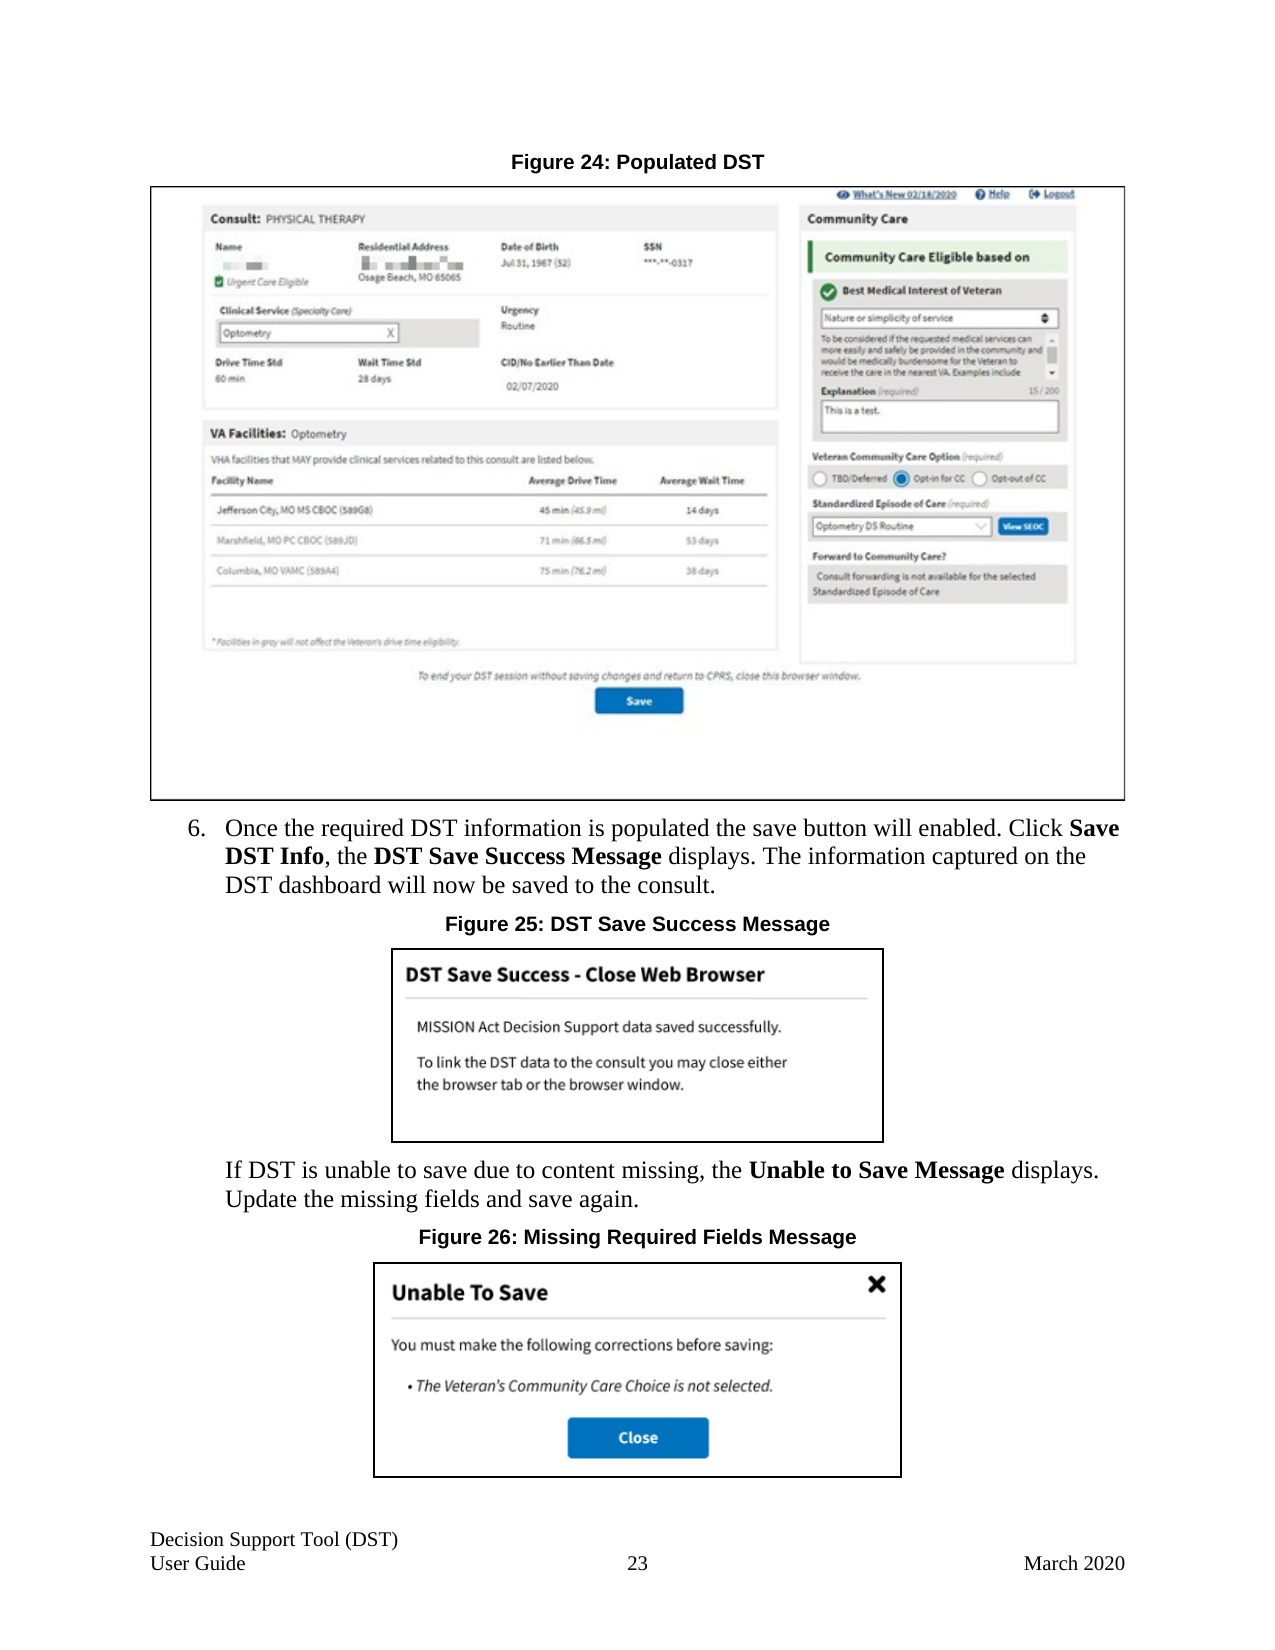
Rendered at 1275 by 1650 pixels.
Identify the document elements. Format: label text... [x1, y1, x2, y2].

list If DST is unable to save due to content missing, the Unable to Save Message displays. Update the missing fields and save again. [225, 1155, 1125, 1213]
text Figure 24: Populated DST [150, 150, 1125, 174]
picture [393, 950, 882, 1141]
picture [150, 186, 1125, 801]
text Figure 26: Missing Required Fields Message [150, 1225, 1125, 1249]
text Figure 25: DST Save Success Message [150, 911, 1125, 935]
picture [375, 1264, 900, 1476]
text Once the required DST information is populated the save button will enabled. Click Save DST Info, the DST Save Success Message displays. The information captured on the DST dashboard will now be saved to the consult. [187, 813, 1125, 899]
